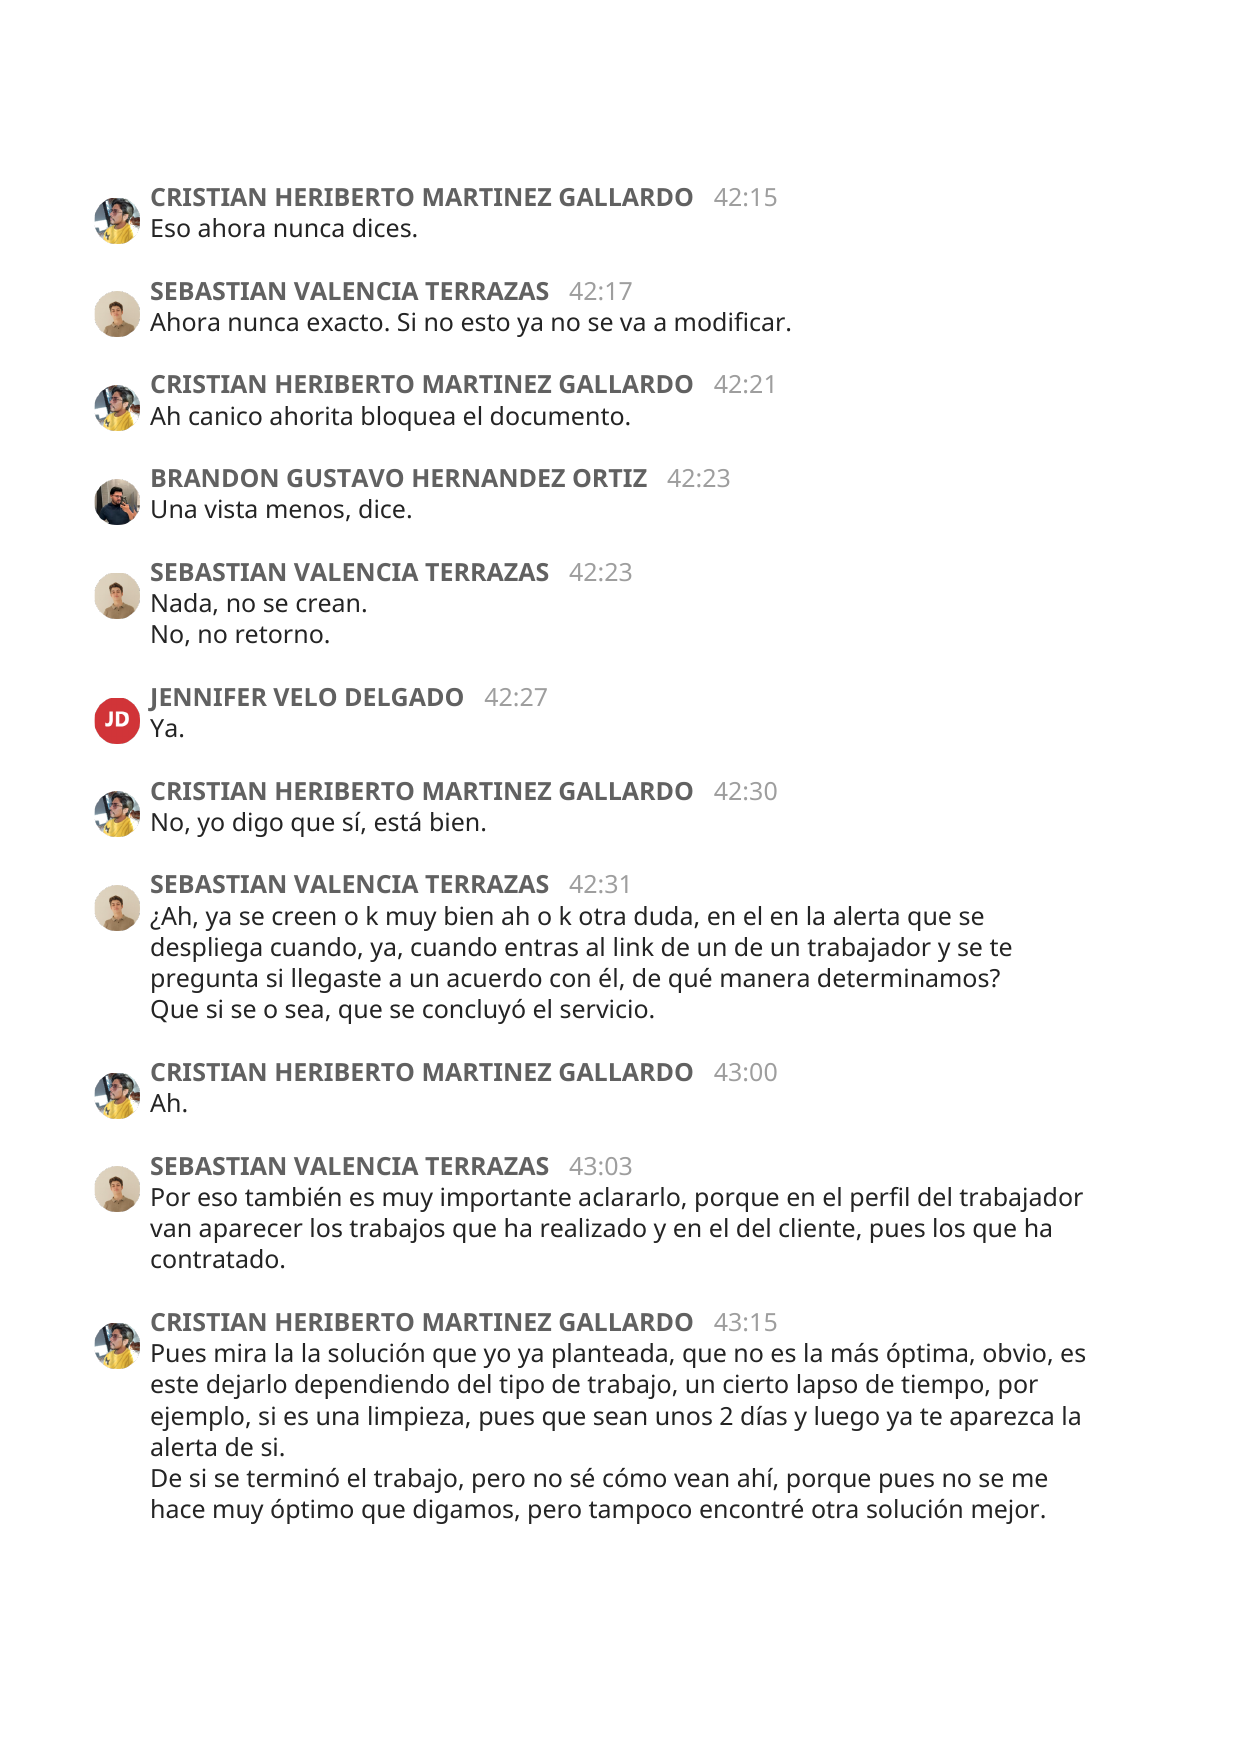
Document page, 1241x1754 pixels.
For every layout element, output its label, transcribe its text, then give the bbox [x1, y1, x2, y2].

picture [94, 1166, 140, 1212]
picture [94, 1323, 140, 1369]
text CRISTIAN HERIBERTO MARTINEZ GALLARDO 42:30 No, yo digo que sí, está bien. [150, 744, 1090, 837]
text BRANDON GUSTAVO HERNANDEZ ORTIZ 42:23 Una vista menos, dice. [150, 431, 1090, 525]
text SEBASTIAN VALENCIA TERRAZAS 42:23 Nada, no se crean. No, no retorno. [150, 525, 1090, 650]
picture [94, 791, 140, 837]
picture [94, 385, 140, 431]
text JENNIFER VELO DELGADO 42:27 Ya. [150, 650, 1090, 744]
text SEBASTIAN VALENCIA TERRAZAS 42:31 ¿Ah, ya se creen o k muy bien ah o k otra duda, en el en la alerta que se despliega cuando, ya, cuando entras al link de un de un trabajador y se te pregunta si llegaste a un acuerdo con él, de qué manera determinamos? Que si se o sea, que se concluyó el servicio. [150, 837, 1090, 1025]
picture [94, 479, 140, 525]
text CRISTIAN HERIBERTO MARTINEZ GALLARDO 43:15 Pues mira la la solución que yo ya planteada, que no es la más óptima, obvio, es este dejarlo dependiendo del tipo de trabajo, un cierto lapso de tiempo, por ejemplo, si es una limpieza, pues que sean unos 2 días y luego ya te aparezca la alerta de si. De si se terminó el trabajo, pero no sé cómo vean ahí, porque pues no se me hace muy óptimo que digamos, pero tampoco encontré otra solución mejor. [150, 1275, 1090, 1525]
text SEBASTIAN VALENCIA TERRAZAS 43:03 Por eso también es muy importante aclararlo, porque en el perfil del trabajador van aparecer los trabajos que ha realizado y en el del cliente, pues los que ha contratado. [150, 1119, 1090, 1275]
text CRISTIAN HERIBERTO MARTINEZ GALLARDO 42:21 Ah canico ahorita bloquea el documento. [150, 337, 1090, 431]
picture [94, 573, 140, 619]
picture [94, 1073, 140, 1119]
picture [94, 698, 140, 744]
picture [94, 885, 140, 931]
text SEBASTIAN VALENCIA TERRAZAS 42:17 Ahora nunca exacto. Si no esto ya no se va a modificar. [150, 244, 1090, 337]
picture [94, 291, 140, 337]
picture [94, 198, 140, 244]
text CRISTIAN HERIBERTO MARTINEZ GALLARDO 43:00 Ah. [150, 1025, 1090, 1119]
text CRISTIAN HERIBERTO MARTINEZ GALLARDO 42:15 Eso ahora nunca dices. [150, 150, 1090, 244]
